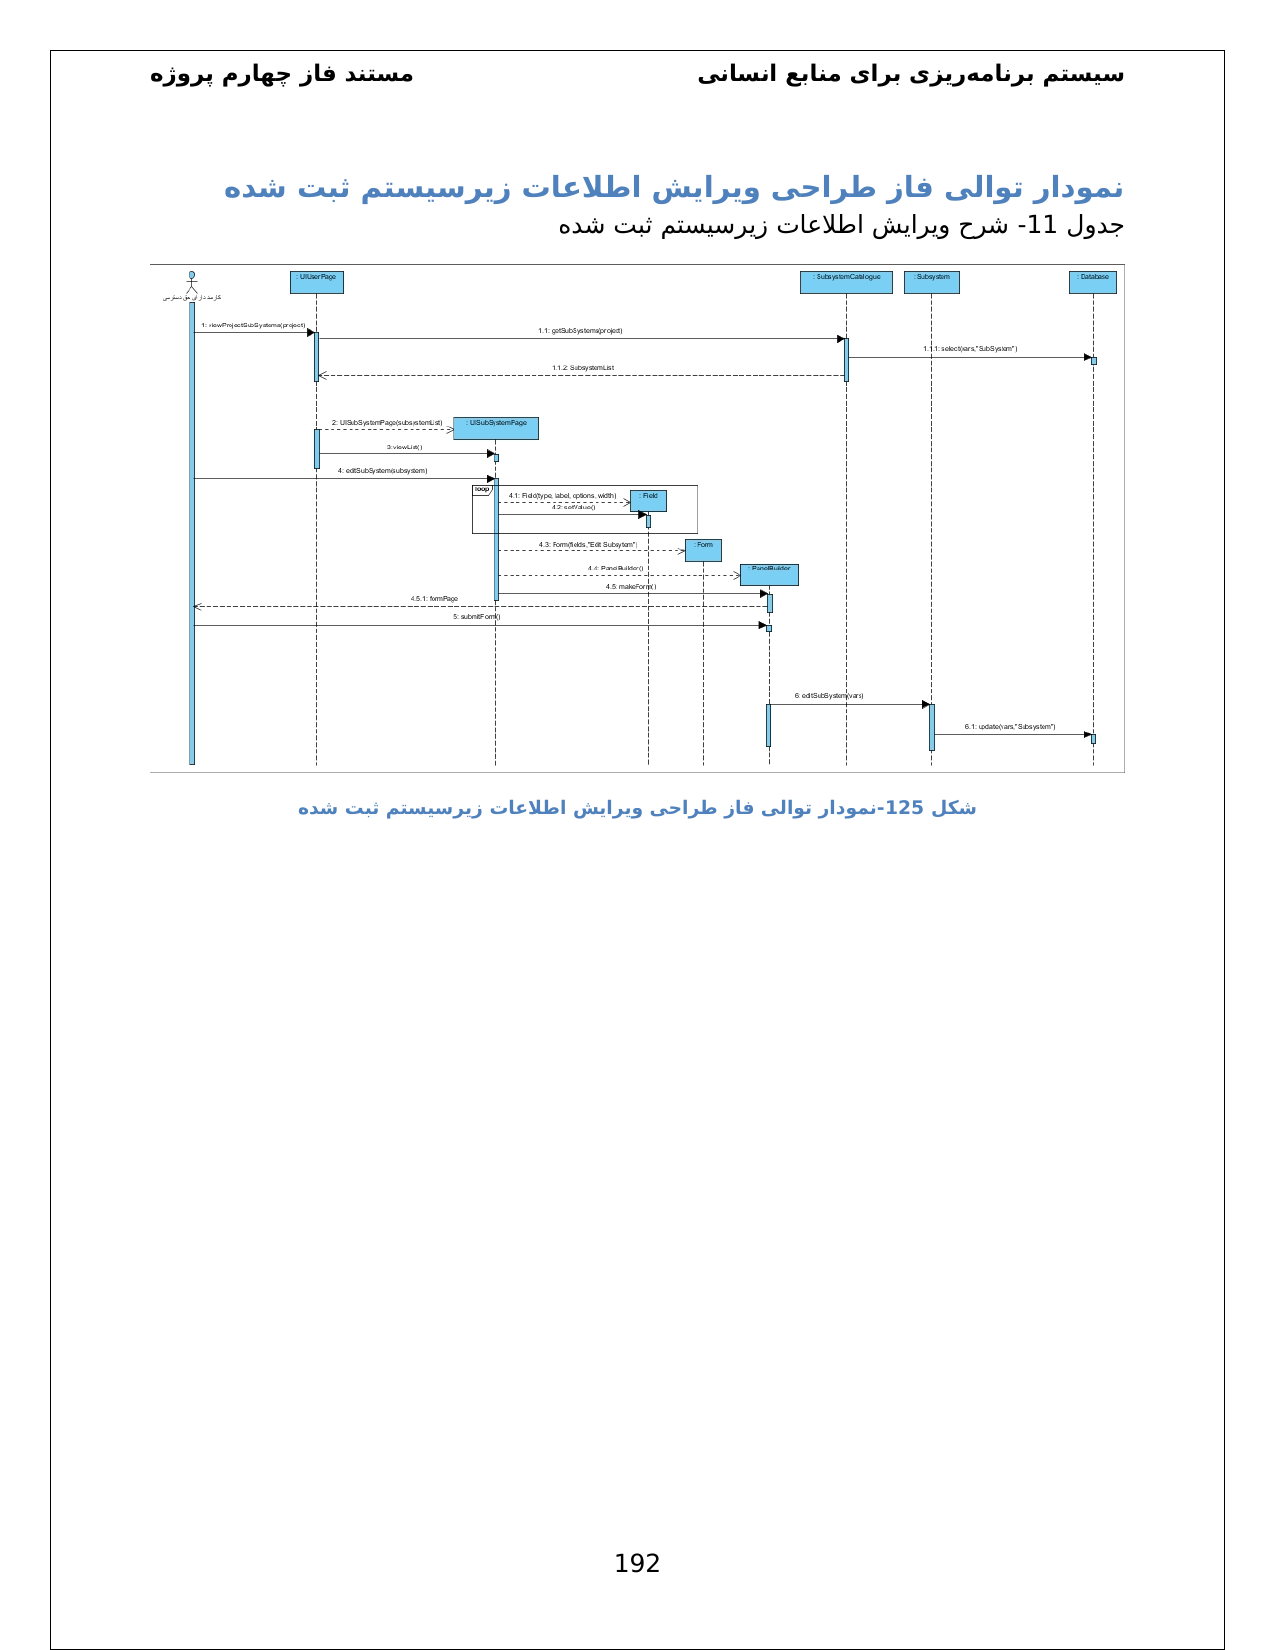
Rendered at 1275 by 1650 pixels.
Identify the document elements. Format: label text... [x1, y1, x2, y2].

picture [150, 264, 1125, 773]
text جدول 11- شرح ویرایش اطلاعات زیرسیستم ثبت شده [150, 210, 1125, 239]
text شکل 125-نمودار توالی فاز طراحی ویرایش اطلاعات زیرسیستم ثبت شده [150, 797, 1125, 819]
subtitle نمودار توالی فاز طراحی ویرایش اطلاعات زیرسیستم ثبت شده [150, 171, 1125, 205]
